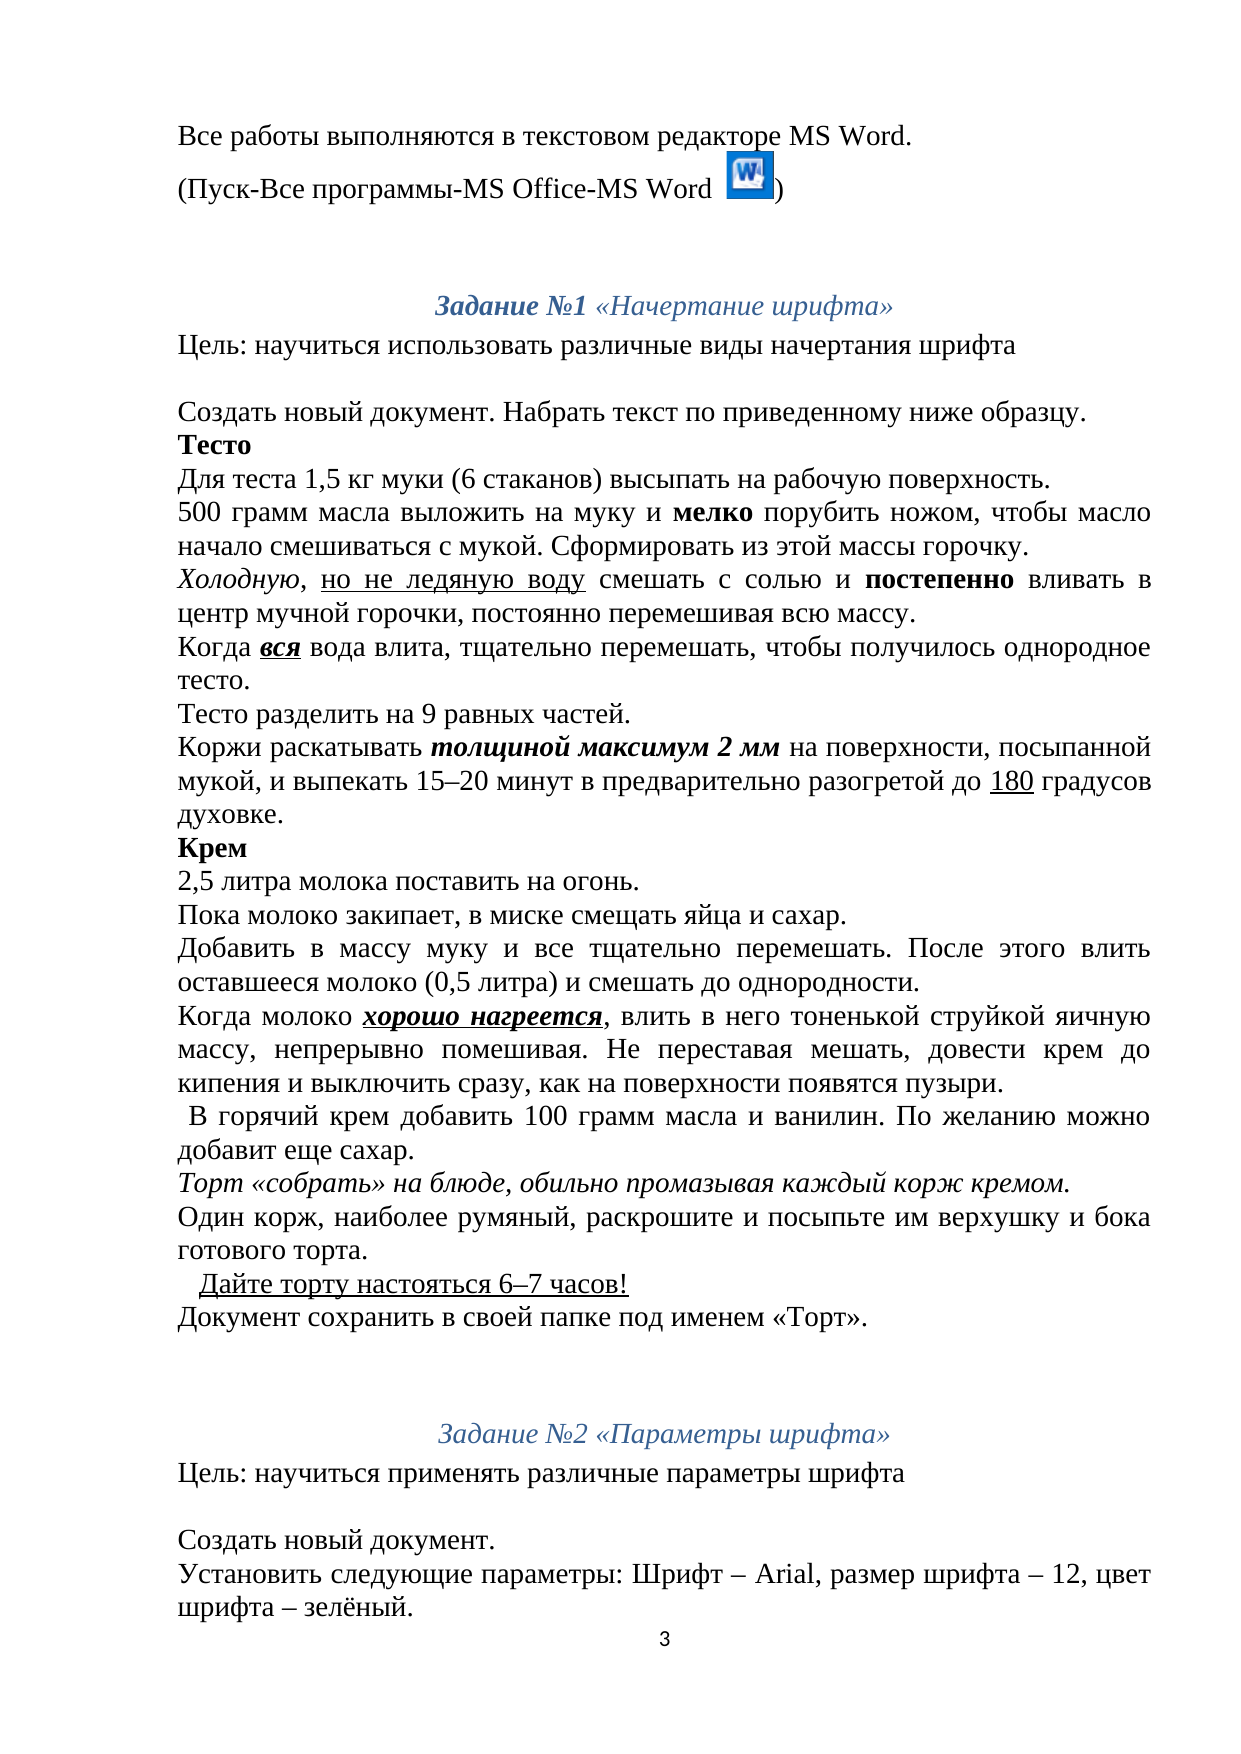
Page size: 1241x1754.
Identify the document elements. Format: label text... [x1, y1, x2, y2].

text 2,5 литра молока поставить на огонь. [177, 863, 1152, 897]
text Коржи раскатывать толщиной максимум 2 мм на поверхности, посыпанной мукой, и выпекать 15–20 минут в предварительно разогретой до 180 градусов духовке. [177, 729, 1152, 830]
text В горячий крем добавить 100 грамм масла и ванилин. По желанию можно добавит еще сахар. [177, 1098, 1152, 1165]
text Дайте торту настояться 6–7 часов! [199, 1266, 1152, 1299]
text Установить следующие параметры: Шрифт – Arial, размер шрифта – 12, цвет шрифта – зелёный. [177, 1556, 1152, 1623]
text (Пуск-Все программы-MS Office-MS Word ) [177, 152, 1152, 205]
text Когда вся вода влита, тщательно перемешать, чтобы получилось однородное тесто. [177, 629, 1152, 696]
text Создать новый документ. Набрать текст по приведенному ниже образцу. [177, 394, 1152, 427]
text Крем [177, 830, 1152, 863]
text Документ сохранить в своей папке под именем «Торт». [177, 1299, 1152, 1333]
subtitle Задание №1 «Начертание шрифта» [177, 288, 1152, 322]
text Добавить в массу муку и все тщательно перемешать. После этого влить оставшееся молоко (0,5 литра) и смешать до однородности. [177, 931, 1152, 998]
text 500 грамм масла выложить на муку и мелко порубить ножом, чтобы масло начало смешиваться с мукой. Сформировать из этой массы горочку. [177, 494, 1152, 562]
text Тесто [177, 427, 1152, 461]
text Тесто разделить на 9 равных частей. [177, 696, 1152, 729]
text Создать новый документ. [177, 1522, 1152, 1556]
subtitle Задание №2 «Параметры шрифта» [177, 1417, 1152, 1450]
text Цель: научиться применять различные параметры шрифта [177, 1455, 1152, 1489]
text Когда молоко хорошо нагреется, влить в него тоненькой струйкой яичную массу, непрерывно помешивая. Не переставая мешать, довести крем до кипения и выключить сразу, как на поверхности появятся пузыри. [177, 998, 1152, 1098]
text Пока молоко закипает, в миске смещать яйца и сахар. [177, 897, 1152, 931]
text Цель: научиться использовать различные виды начертания шрифта [177, 327, 1152, 360]
text Все работы выполняются в текстовом редакторе MS Word. [177, 118, 1152, 152]
text Холодную, но не ледяную воду смешать с солью и постепенно вливать в центр мучной горочки, постоянно перемешивая всю массу. [177, 562, 1152, 629]
text Для теста 1,5 кг муки (6 стаканов) высыпать на рабочую поверхность. [177, 461, 1152, 494]
picture [726, 151, 774, 199]
text Один корж, наиболее румяный, раскрошите и посыпьте им верхушку и бока готового торта. [177, 1199, 1152, 1266]
text Торт «собрать» на блюде, обильно промазывая каждый корж кремом. [177, 1165, 1152, 1199]
